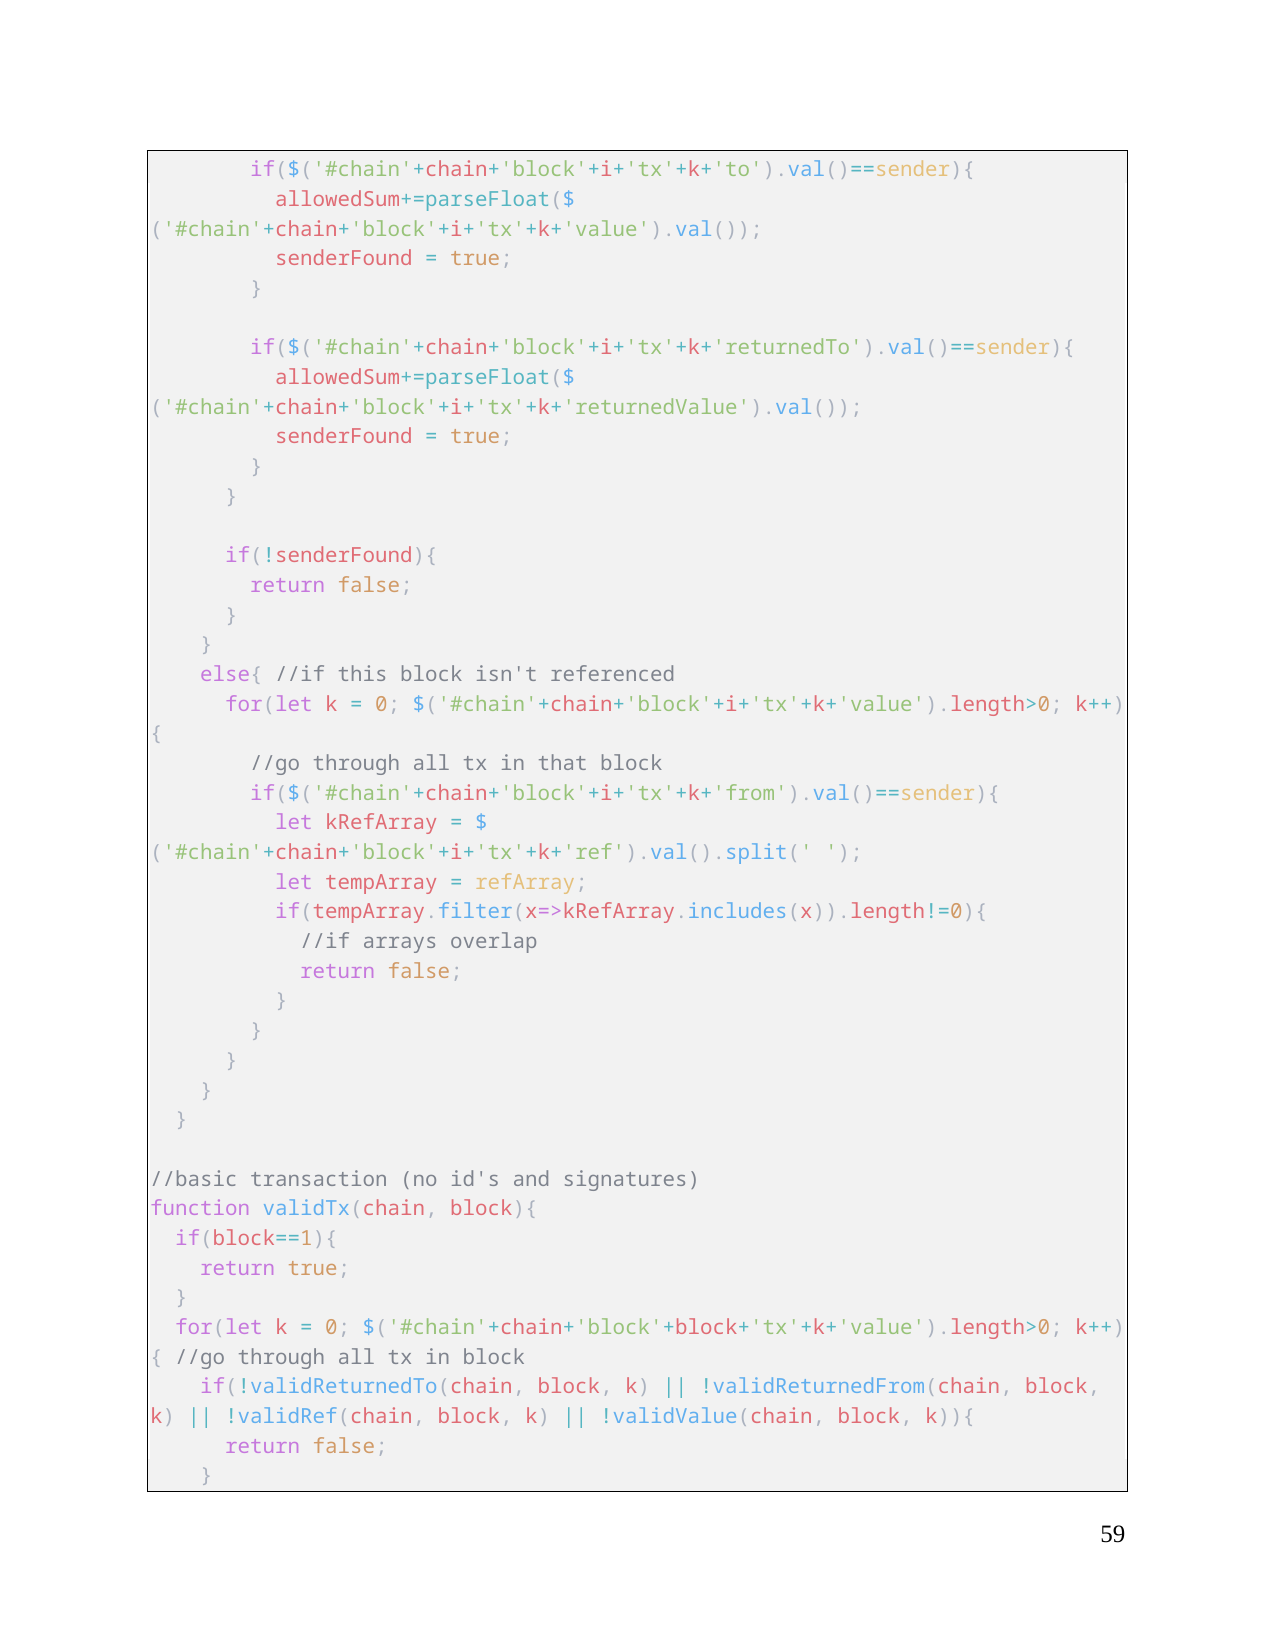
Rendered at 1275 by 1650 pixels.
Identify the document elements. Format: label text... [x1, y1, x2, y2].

text let kRefArray = $('#chain'+chain+'block'+i+'tx'+k+'ref').val().split(' '); [150, 806, 1125, 866]
text let tempArray = refArray; [150, 866, 1125, 895]
text } [150, 1014, 1125, 1044]
text } [150, 272, 1125, 302]
text } [148, 1456, 1127, 1491]
text //go through all tx in that block [150, 747, 1125, 777]
text } [150, 628, 1125, 658]
text allowedSum+=parseFloat($('#chain'+chain+'block'+i+'tx'+k+'value').val()); [150, 183, 1125, 242]
text //if arrays overlap [150, 925, 1125, 955]
text } [150, 1281, 1125, 1311]
text } [150, 1044, 1125, 1073]
text function validTx(chain, block){ [150, 1192, 1125, 1222]
text } [150, 984, 1125, 1014]
text return false; [150, 955, 1125, 984]
text } [150, 1103, 1125, 1133]
text if($('#chain'+chain+'block'+i+'tx'+k+'returnedTo').val()==sender){ [150, 331, 1125, 361]
text return false; [150, 1430, 1125, 1456]
text allowedSum+=parseFloat($('#chain'+chain+'block'+i+'tx'+k+'returnedValue').val()); [150, 361, 1125, 420]
text } [150, 450, 1125, 480]
text } [150, 480, 1125, 509]
text if($('#chain'+chain+'block'+i+'tx'+k+'to').val()==sender){ [148, 151, 1127, 183]
text if(!senderFound){ [150, 539, 1125, 569]
text return true; [150, 1252, 1125, 1281]
text for(let k = 0; $('#chain'+chain+'block'+block+'tx'+k+'value').length>0; k++){ //go through all tx in block [150, 1311, 1125, 1370]
text for(let k = 0; $('#chain'+chain+'block'+i+'tx'+k+'value').length>0; k++){ [150, 687, 1125, 747]
text if(!validReturnedTo(chain, block, k) || !validReturnedFrom(chain, block, k) || !validRef(chain, block, k) || !validValue(chain, block, k)){ [150, 1370, 1125, 1430]
text } [150, 1073, 1125, 1103]
text senderFound = true; [150, 242, 1125, 272]
text return false; [150, 569, 1125, 598]
text if(tempArray.filter(x=>kRefArray.includes(x)).length!=0){ [150, 895, 1125, 925]
text else{ //if this block isn't referenced [150, 658, 1125, 687]
text senderFound = true; [150, 420, 1125, 450]
text if(block==1){ [150, 1222, 1125, 1252]
text //basic transaction (no id's and signatures) [150, 1162, 1125, 1192]
text if($('#chain'+chain+'block'+i+'tx'+k+'from').val()==sender){ [150, 777, 1125, 806]
text } [150, 598, 1125, 628]
